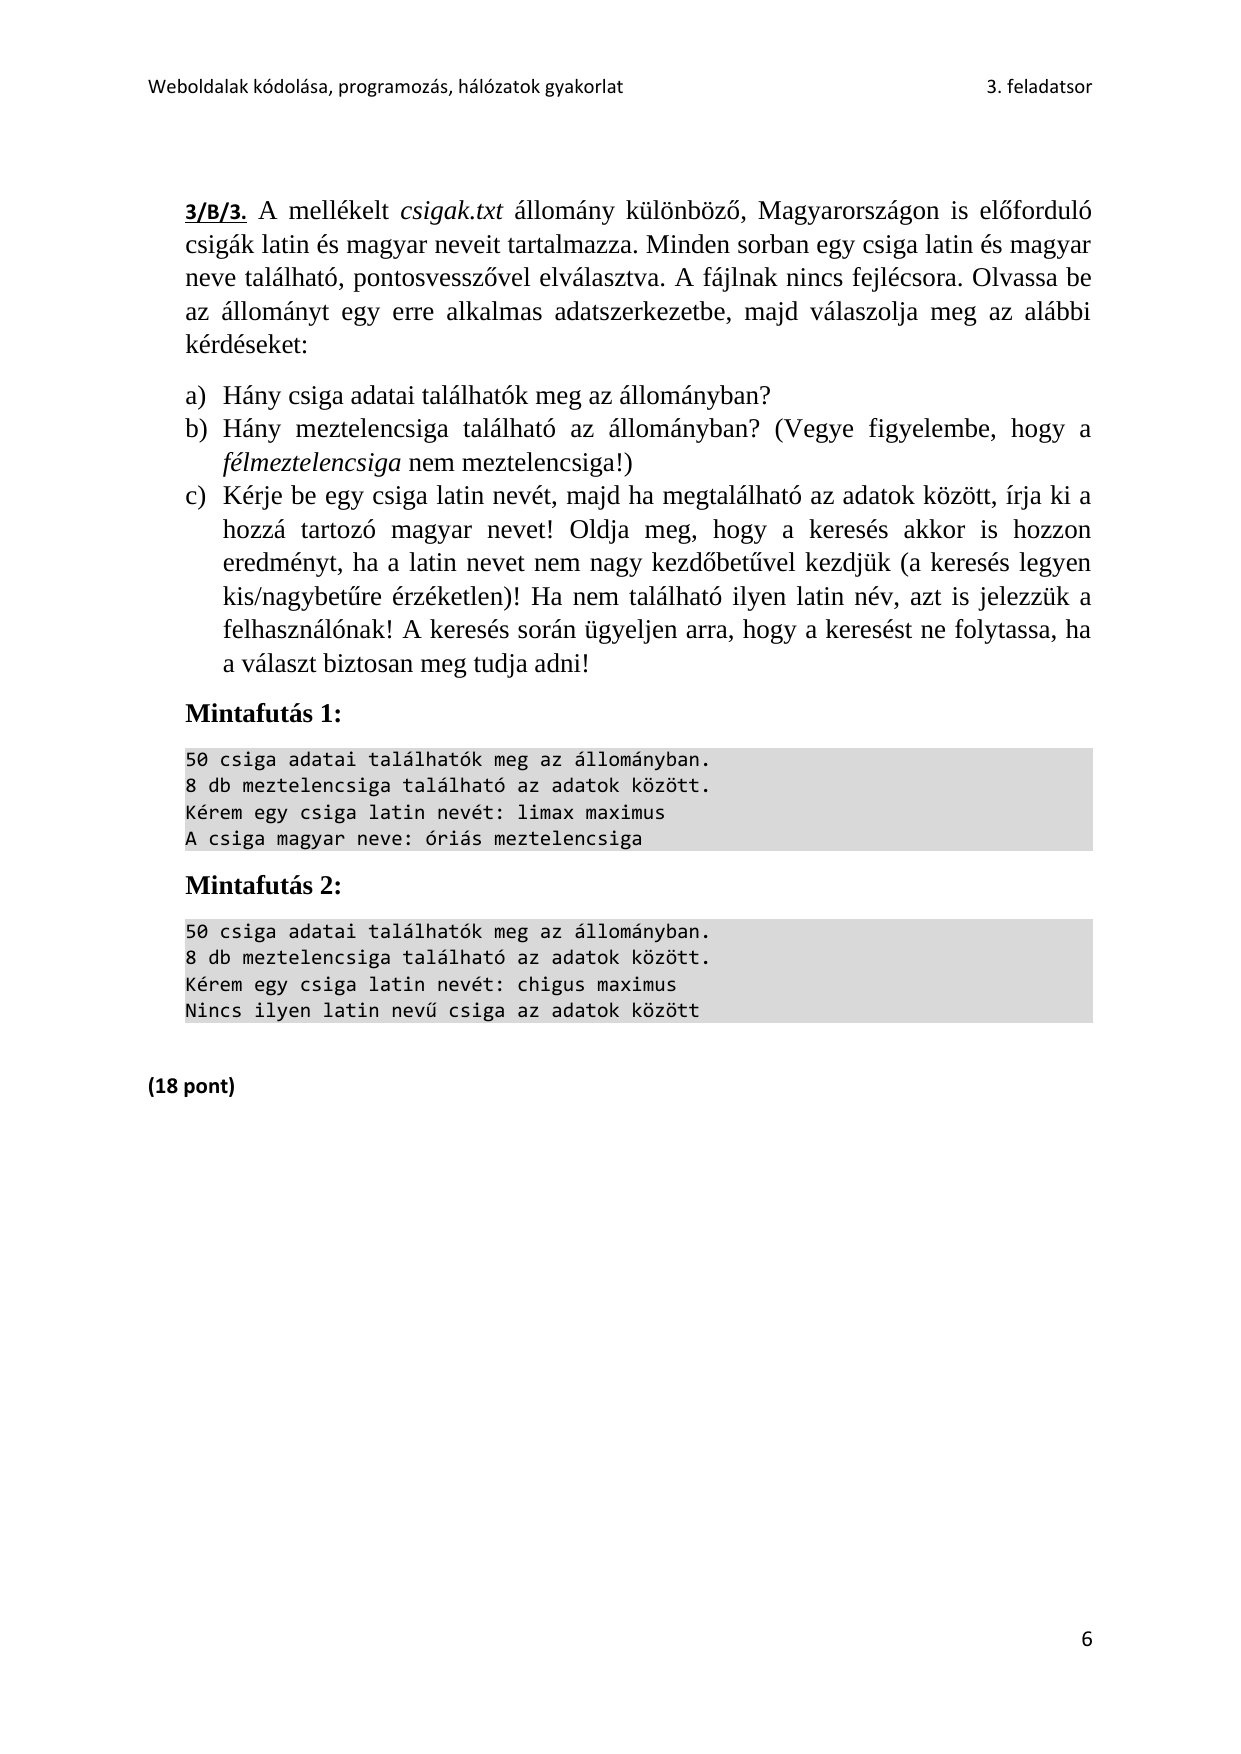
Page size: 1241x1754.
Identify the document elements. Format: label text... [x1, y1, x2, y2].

text 50 csiga adatai találhatók meg az állományban. [185, 748, 1093, 772]
text Mintafutás 1: [185, 697, 1093, 728]
text Kérem egy csiga latin nevét: chigus maximus [185, 972, 1093, 996]
text Kérem egy csiga latin nevét: limax maximus [185, 800, 1093, 824]
text 50 csiga adatai találhatók meg az állományban. [185, 919, 1093, 944]
list Hány csiga adatai találhatók meg az állományban? [185, 379, 1093, 410]
text A csiga magyar neve: óriás meztelencsiga [185, 826, 1093, 851]
text Mintafutás 2: [185, 869, 1093, 900]
text 8 db meztelencsiga található az adatok között. [185, 946, 1093, 970]
text Nincs ilyen latin nevű csiga az adatok között [185, 998, 1093, 1023]
text 8 db meztelencsiga található az adatok között. [185, 774, 1093, 798]
text 3/B/3. A mellékelt csigak.txt állomány különböző, Magyarországon is előforduló csigák latin és magyar neveit tartalmazza. Minden sorban egy csiga latin és magyar neve található, pontosvesszővel elválasztva. A fájlnak nincs fejlécsora. Olvassa be az állományt egy erre alkalmas adatszerkezetbe, majd válaszolja meg az alábbi kérdéseket: [185, 194, 1093, 360]
list Kérje be egy csiga latin nevét, majd ha megtalálható az adatok között, írja ki a hozzá tartozó magyar nevet! Oldja meg, hogy a keresés akkor is hozzon eredményt, ha a latin nevet nem nagy kezdőbetűvel kezdjük (a keresés legyen kis/nagybetűre érzéketlen)! Ha nem található ilyen latin név, azt is jelezzük a felhasználónak! A keresés során ügyeljen arra, hogy a keresést ne folytassa, ha a választ biztosan meg tudja adni! [185, 479, 1093, 678]
list Hány meztelencsiga található az állományban? (Vegye figyelembe, hogy a félmeztelencsiga nem meztelencsiga!) [185, 412, 1093, 477]
text (18 pont) [148, 1071, 1093, 1099]
